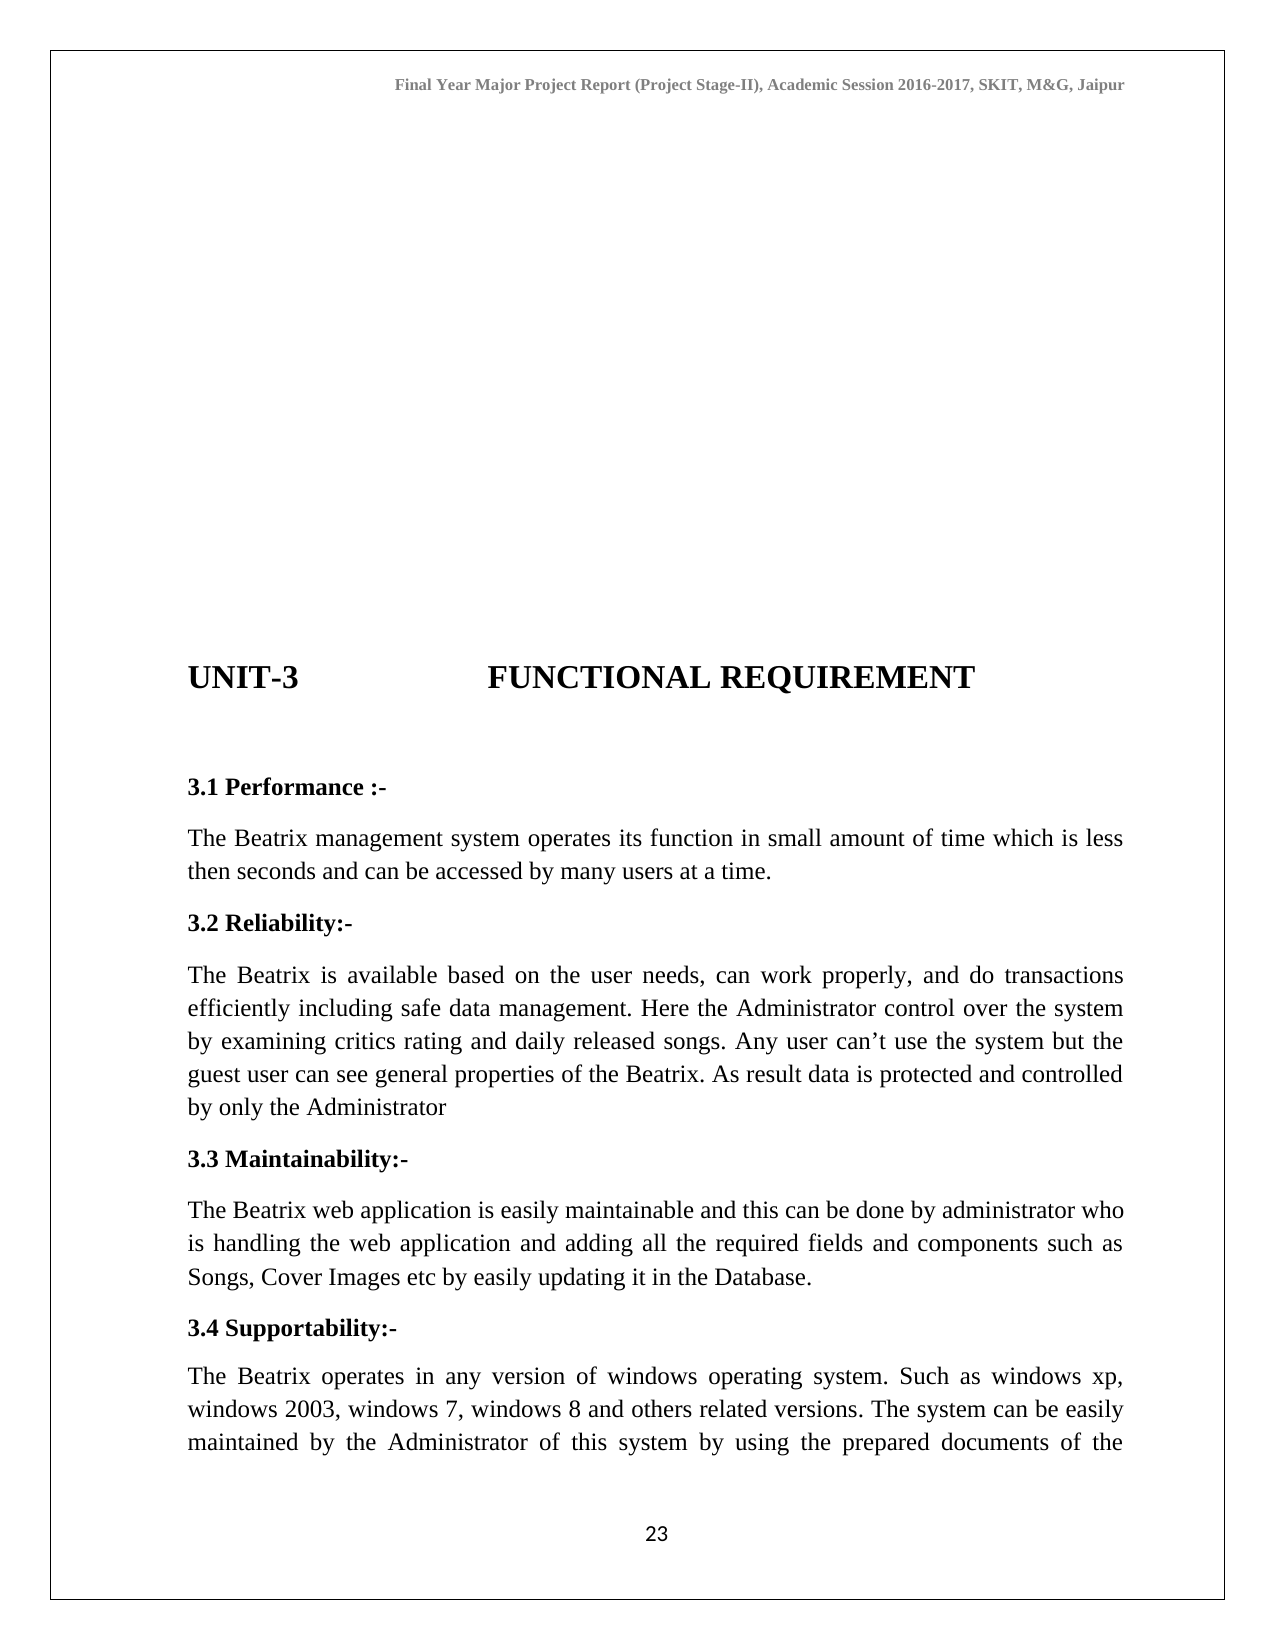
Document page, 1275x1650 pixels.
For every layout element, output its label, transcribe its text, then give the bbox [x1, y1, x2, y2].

text The Beatrix web application is easily maintainable and this can be done by administrator who is handling the web application and adding all the required fields and components such as Songs, Cover Images etc by easily updating it in the Database. [187, 1196, 1125, 1290]
text The Beatrix management system operates its function in small amount of time which is less then seconds and can be accessed by many users at a time. [187, 823, 1125, 885]
text 3.1 Performance :- [187, 772, 1125, 800]
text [187, 1361, 1125, 1456]
text UNIT-3 FUNCTIONAL REQUIREMENT [187, 657, 1125, 695]
text 3.3 Maintainability:- [187, 1144, 1125, 1172]
text 3.4 Supportability:- [187, 1313, 1125, 1342]
text 3.2 Reliability:- [187, 908, 1125, 937]
text The Beatrix is available based on the user needs, can work properly, and do transactions efficiently including safe data management. Here the Administrator control over the system by examining critics rating and daily released songs. Any user can’t use the system but the guest user can see general properties of the Beatrix. As result data is protected and controlled by only the Administrator [187, 960, 1125, 1121]
